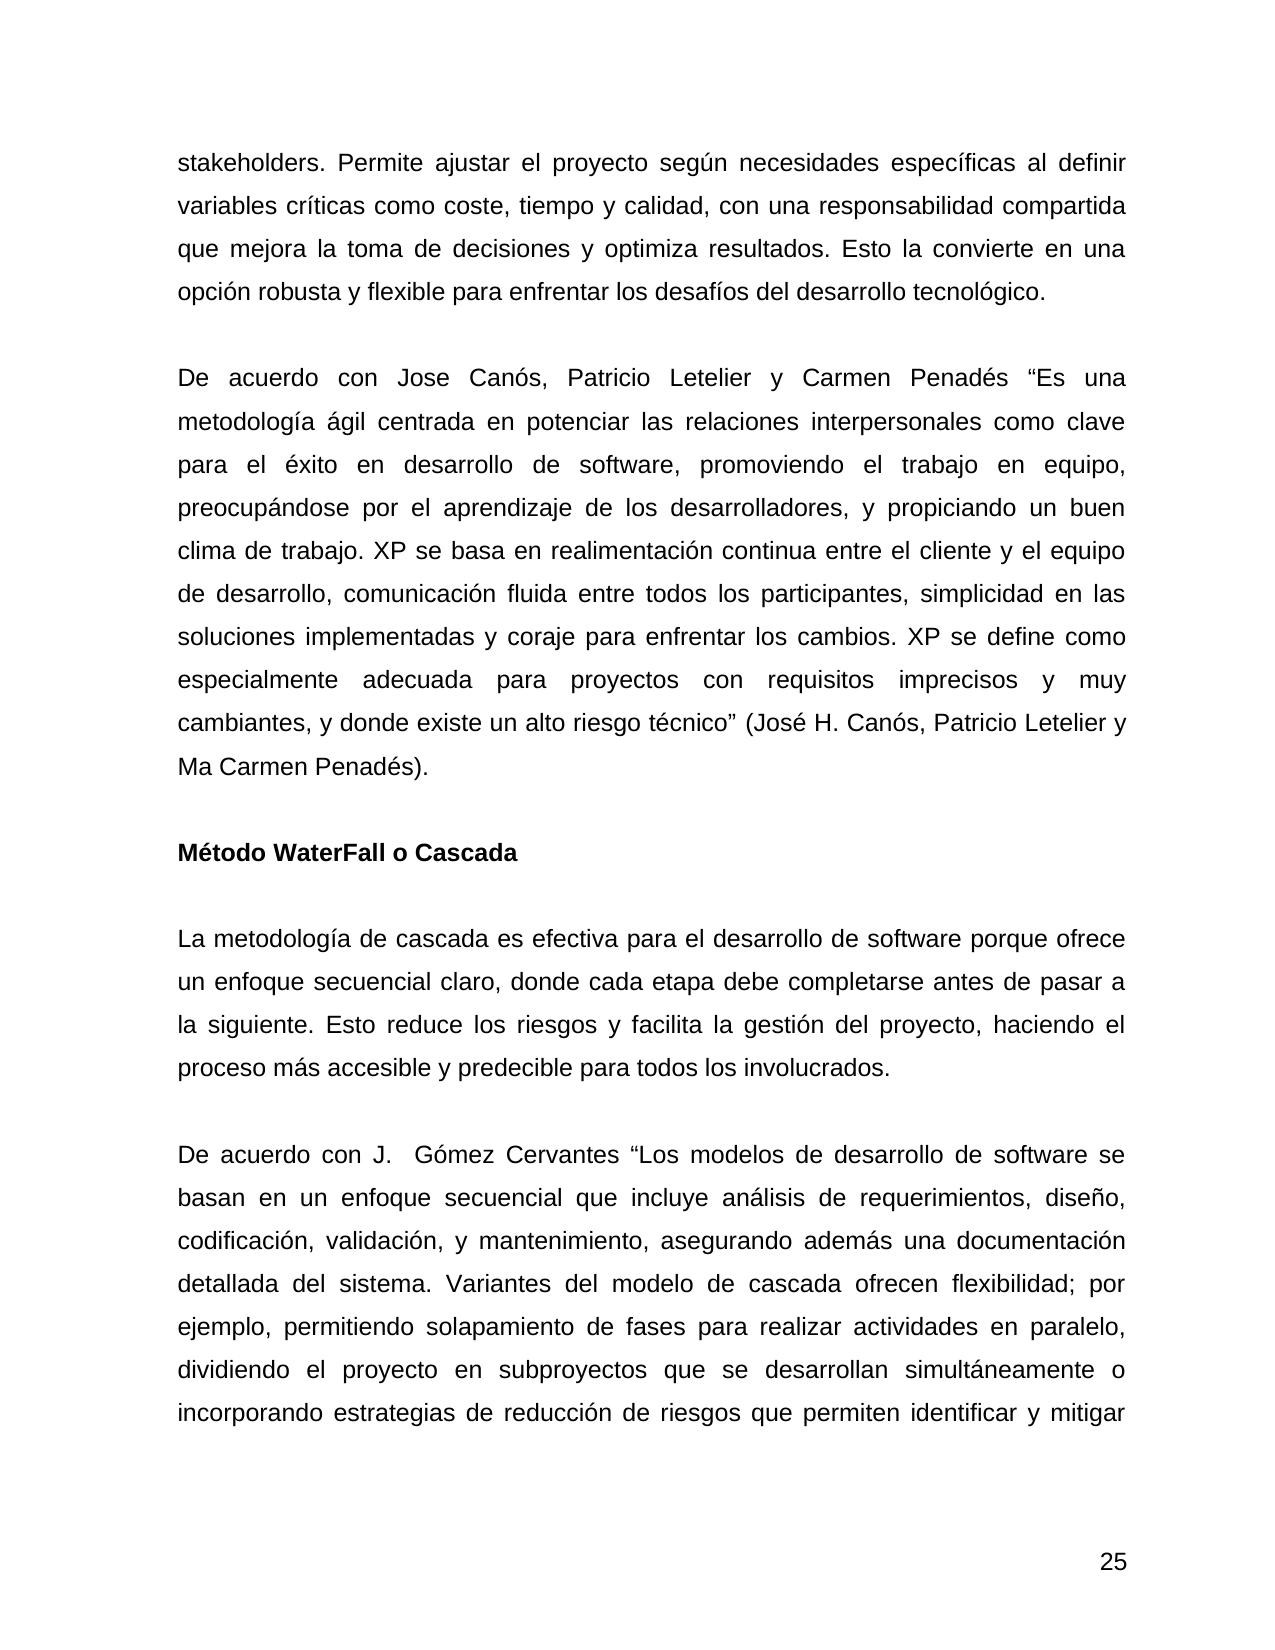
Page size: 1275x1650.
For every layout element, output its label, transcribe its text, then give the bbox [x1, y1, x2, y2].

text La metodología de cascada es efectiva para el desarrollo de software porque ofrece un enfoque secuencial claro, donde cada etapa debe completarse antes de pasar a la siguiente. Esto reduce los riesgos y facilita la gestión del proyecto, haciendo el proceso más accesible y predecible para todos los involucrados. [177, 924, 1127, 1082]
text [177, 1139, 1127, 1427]
text Método WaterFall o Cascada [177, 838, 1127, 866]
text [177, 148, 1127, 306]
text De acuerdo con Jose Canós, Patricio Letelier y Carmen Penadés “Es una metodología ágil centrada en potenciar las relaciones interpersonales como clave para el éxito en desarrollo de software, promoviendo el trabajo en equipo, preocupándose por el aprendizaje de los desarrolladores, y propiciando un buen clima de trabajo. XP se basa en realimentación continua entre el cliente y el equipo de desarrollo, comunicación fluida entre todos los participantes, simplicidad en las soluciones implementadas y coraje para enfrentar los cambios. XP se define como especialmente adecuada para proyectos con requisitos imprecisos y muy cambiantes, y donde existe un alto riesgo técnico” . [177, 363, 1127, 780]
